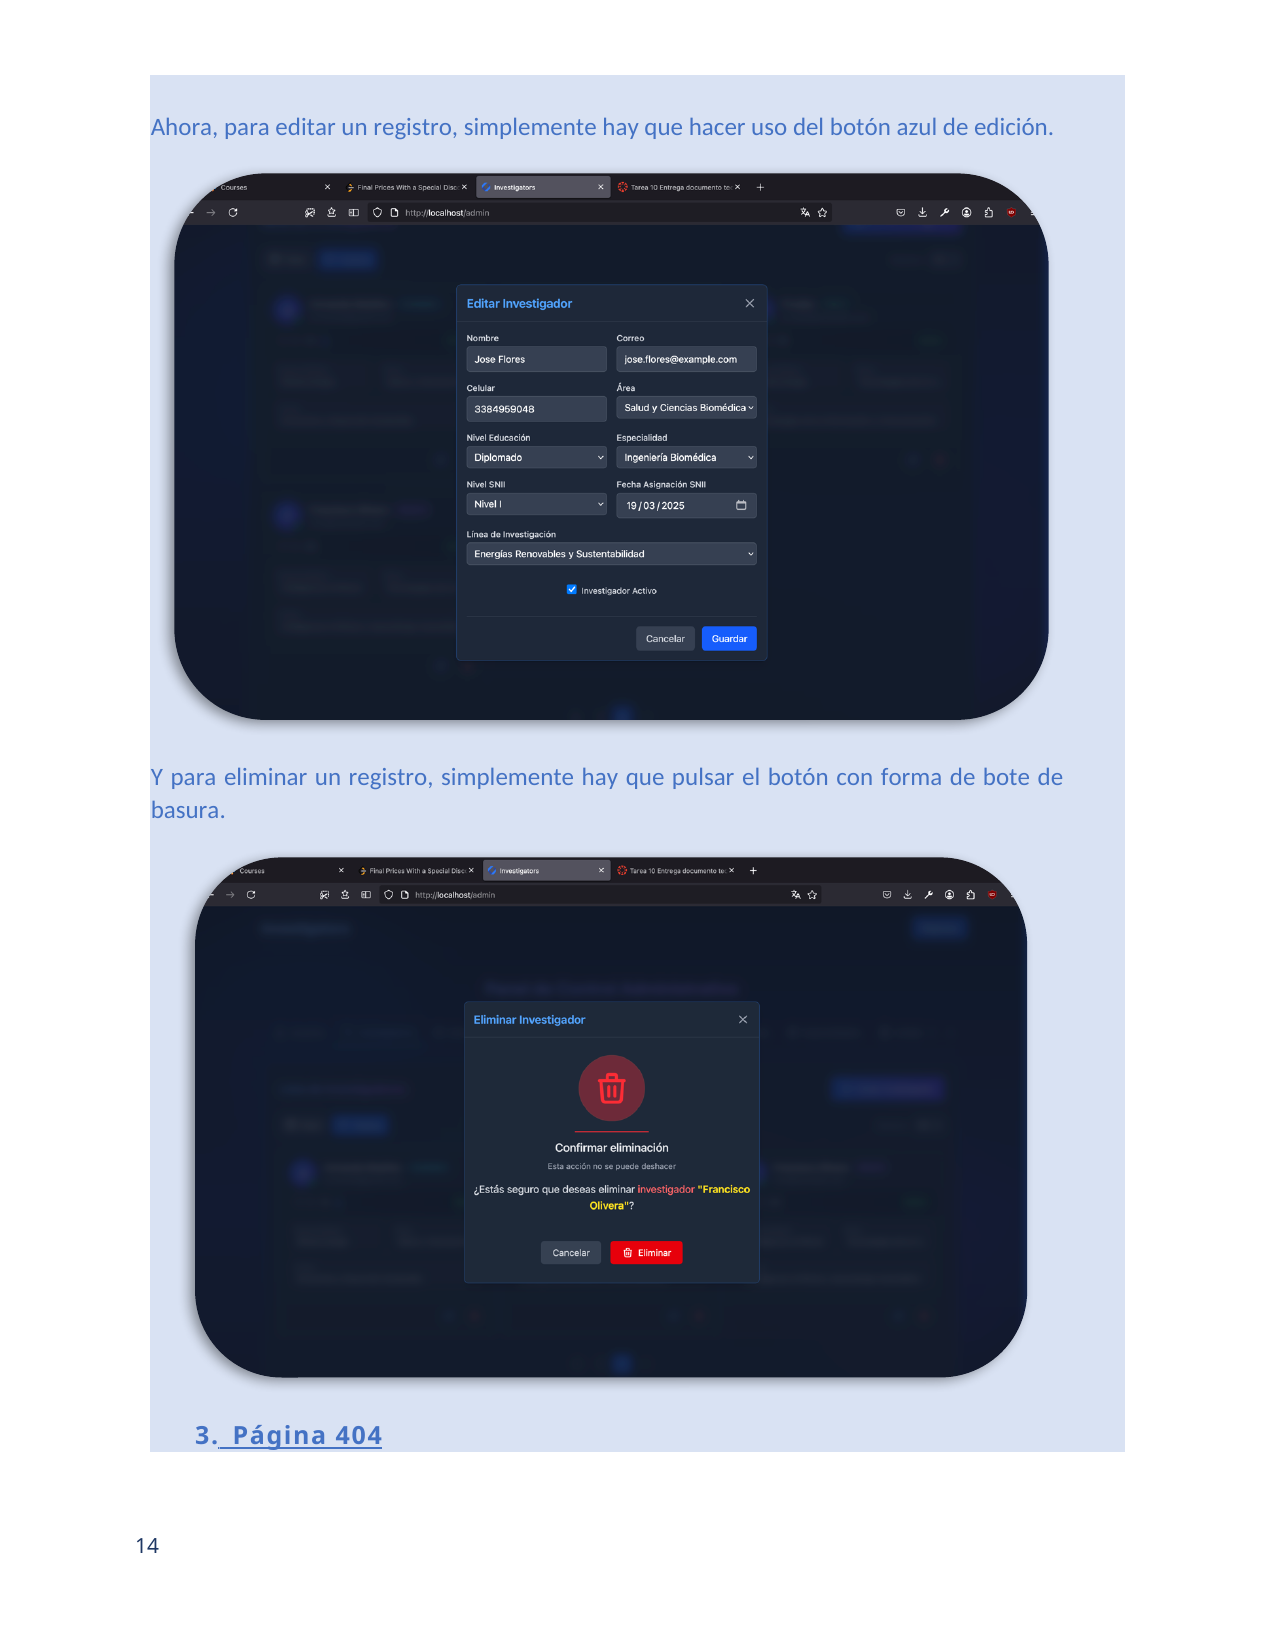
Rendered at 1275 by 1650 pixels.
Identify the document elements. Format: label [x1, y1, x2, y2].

picture [195, 857, 1028, 1378]
picture [174, 173, 1049, 720]
table_header [151, 75, 1125, 1452]
